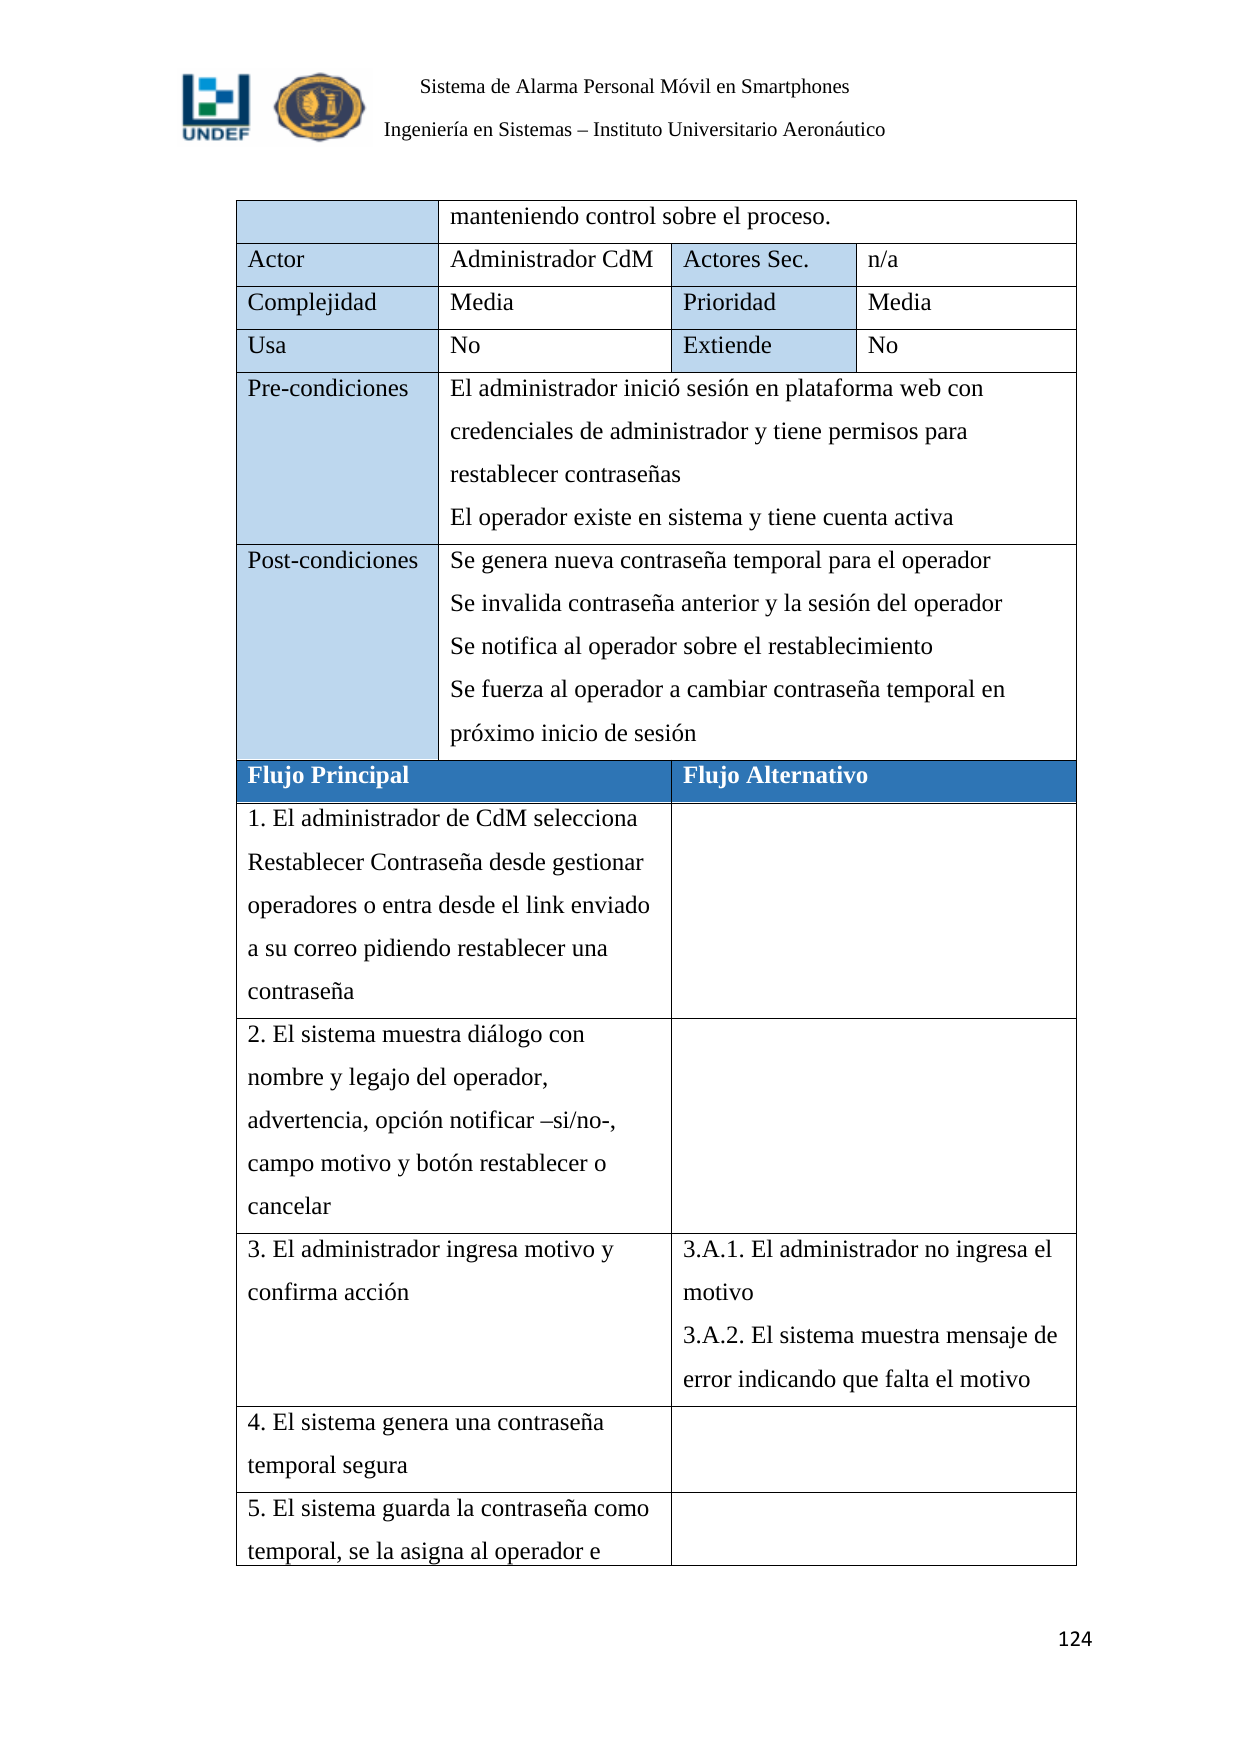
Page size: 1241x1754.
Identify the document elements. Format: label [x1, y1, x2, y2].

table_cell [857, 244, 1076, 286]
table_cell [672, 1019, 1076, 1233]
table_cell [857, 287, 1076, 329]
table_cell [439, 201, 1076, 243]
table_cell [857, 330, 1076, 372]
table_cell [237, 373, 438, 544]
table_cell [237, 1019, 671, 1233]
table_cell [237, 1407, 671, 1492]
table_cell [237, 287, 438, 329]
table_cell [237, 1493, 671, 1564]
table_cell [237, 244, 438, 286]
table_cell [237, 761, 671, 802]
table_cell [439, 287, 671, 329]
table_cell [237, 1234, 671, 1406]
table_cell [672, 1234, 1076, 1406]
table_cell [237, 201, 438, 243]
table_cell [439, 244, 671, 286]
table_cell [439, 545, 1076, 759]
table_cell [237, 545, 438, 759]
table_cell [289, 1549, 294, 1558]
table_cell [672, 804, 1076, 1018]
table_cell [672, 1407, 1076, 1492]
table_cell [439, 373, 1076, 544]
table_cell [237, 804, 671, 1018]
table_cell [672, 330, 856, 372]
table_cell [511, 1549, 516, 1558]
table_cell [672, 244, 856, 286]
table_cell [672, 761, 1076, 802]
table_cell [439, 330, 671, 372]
picture [177, 68, 373, 147]
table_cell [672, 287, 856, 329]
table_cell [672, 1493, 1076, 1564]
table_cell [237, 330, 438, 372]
